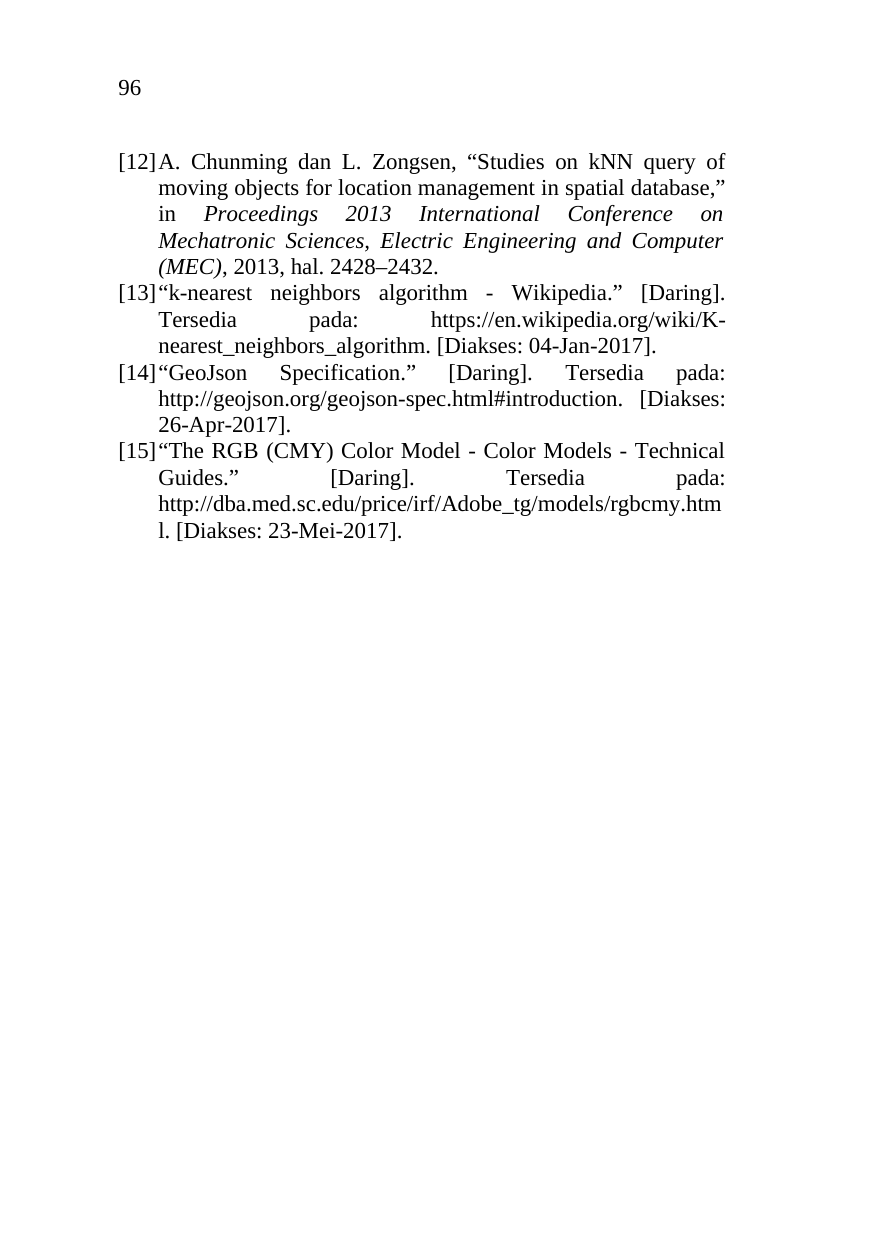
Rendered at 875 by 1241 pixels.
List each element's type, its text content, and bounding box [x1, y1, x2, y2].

text [12] A. Chunming dan L. Zongsen, “Studies on kNN query of moving objects for location management in spatial database,” in Proceedings 2013 International Conference on Mechatronic Sciences, Electric Engineering and Computer (MEC), 2013, hal. 2428–2432. [118, 148, 726, 279]
text [13] “k-nearest neighbors algorithm - Wikipedia.” [Daring]. Tersedia pada: https://en.wikipedia.org/wiki/K-nearest_neighbors_algorithm. [Diakses: 04-Jan-2017]. [118, 279, 726, 358]
text [15] “The RGB (CMY) Color Model - Color Models - Technical Guides.” [Daring]. Tersedia pada: http://dba.med.sc.edu/price/irf/Adobe_tg/models/rgbcmy.html. [Diakses: 23-Mei-2017]. [118, 438, 726, 543]
text [14] “GeoJson Specification.” [Daring]. Tersedia pada: http://geojson.org/geojson-spec.html#introduction. [Diakses: 26-Apr-2017]. [118, 358, 726, 438]
